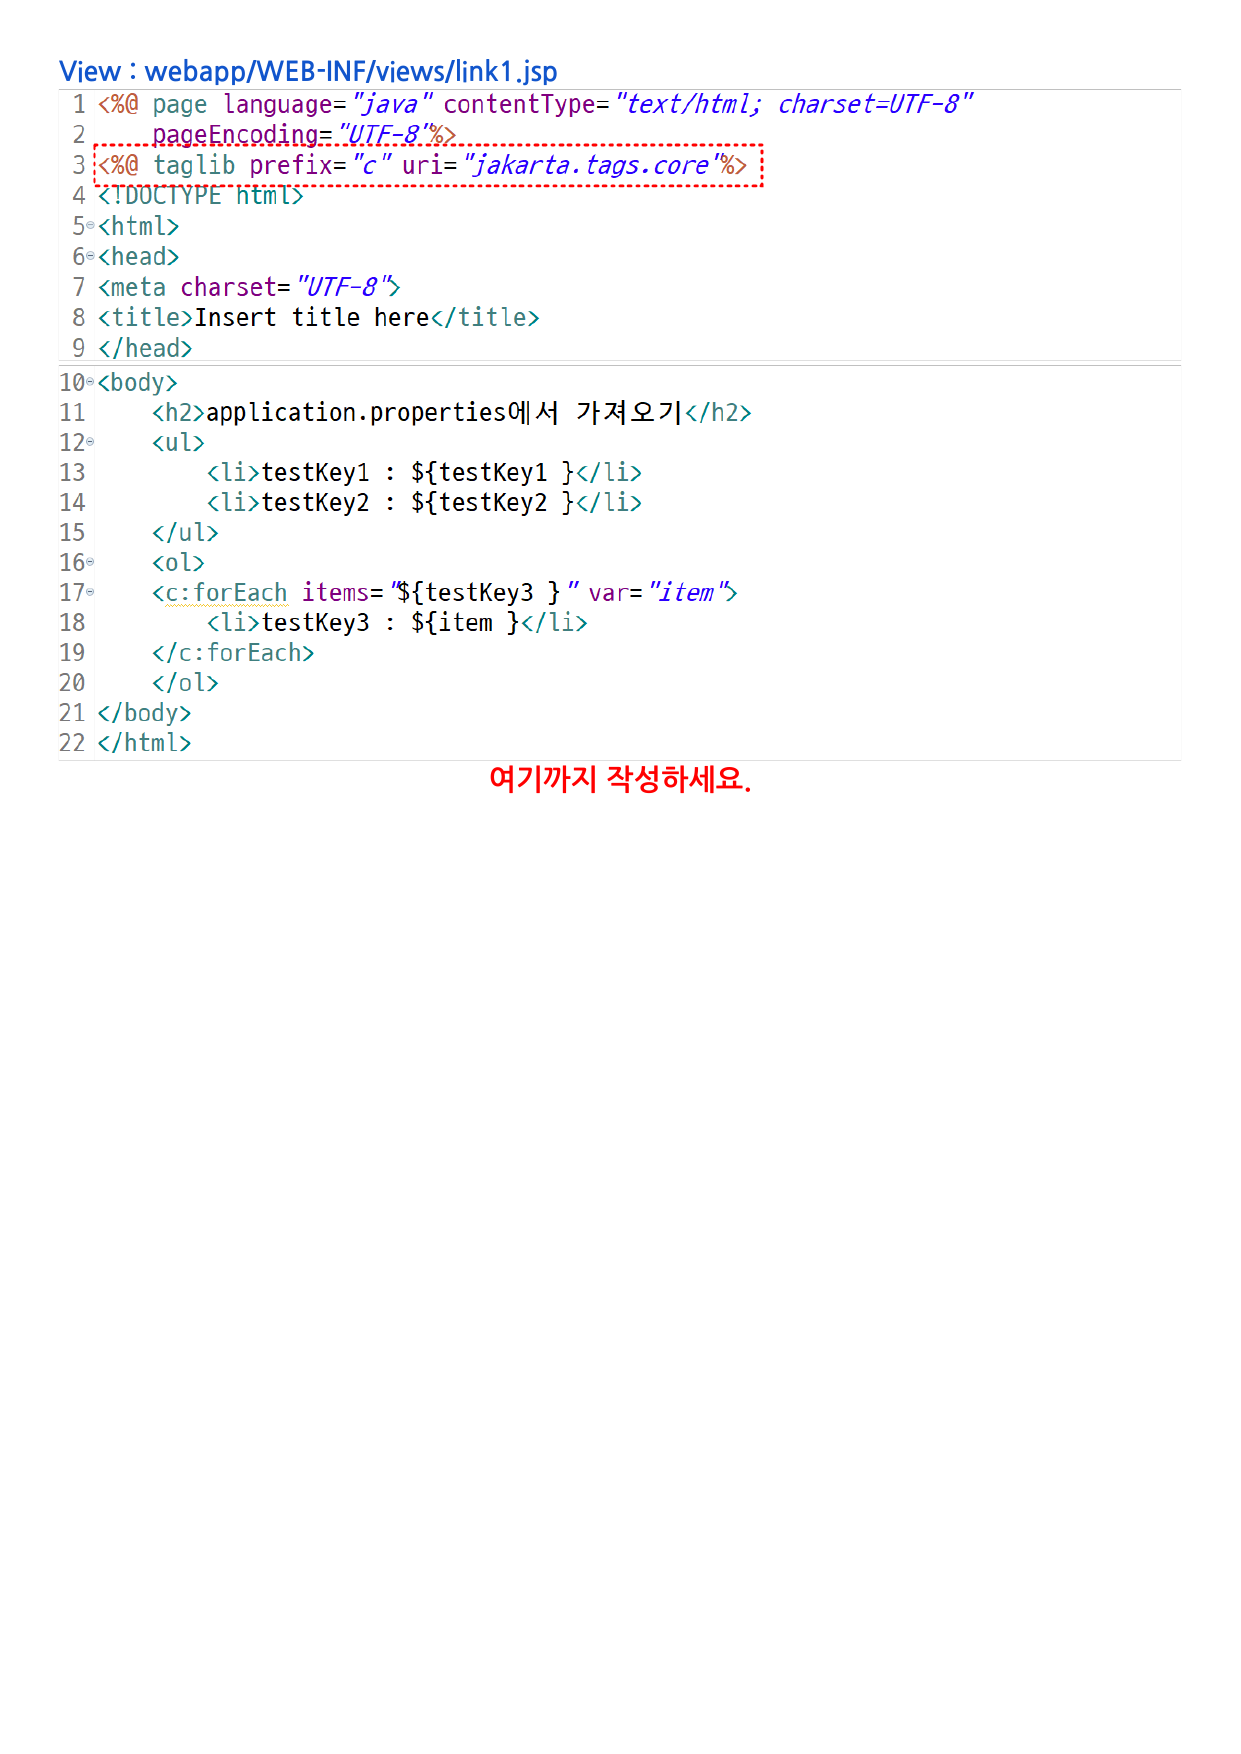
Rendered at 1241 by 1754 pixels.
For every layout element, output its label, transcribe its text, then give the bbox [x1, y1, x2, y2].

text 여기까지 작성하세요. [59, 766, 1181, 794]
subtitle View : webapp/WEB-INF/views/link1.jsp [59, 59, 1181, 86]
picture [58, 89, 1182, 361]
picture [58, 365, 1182, 761]
